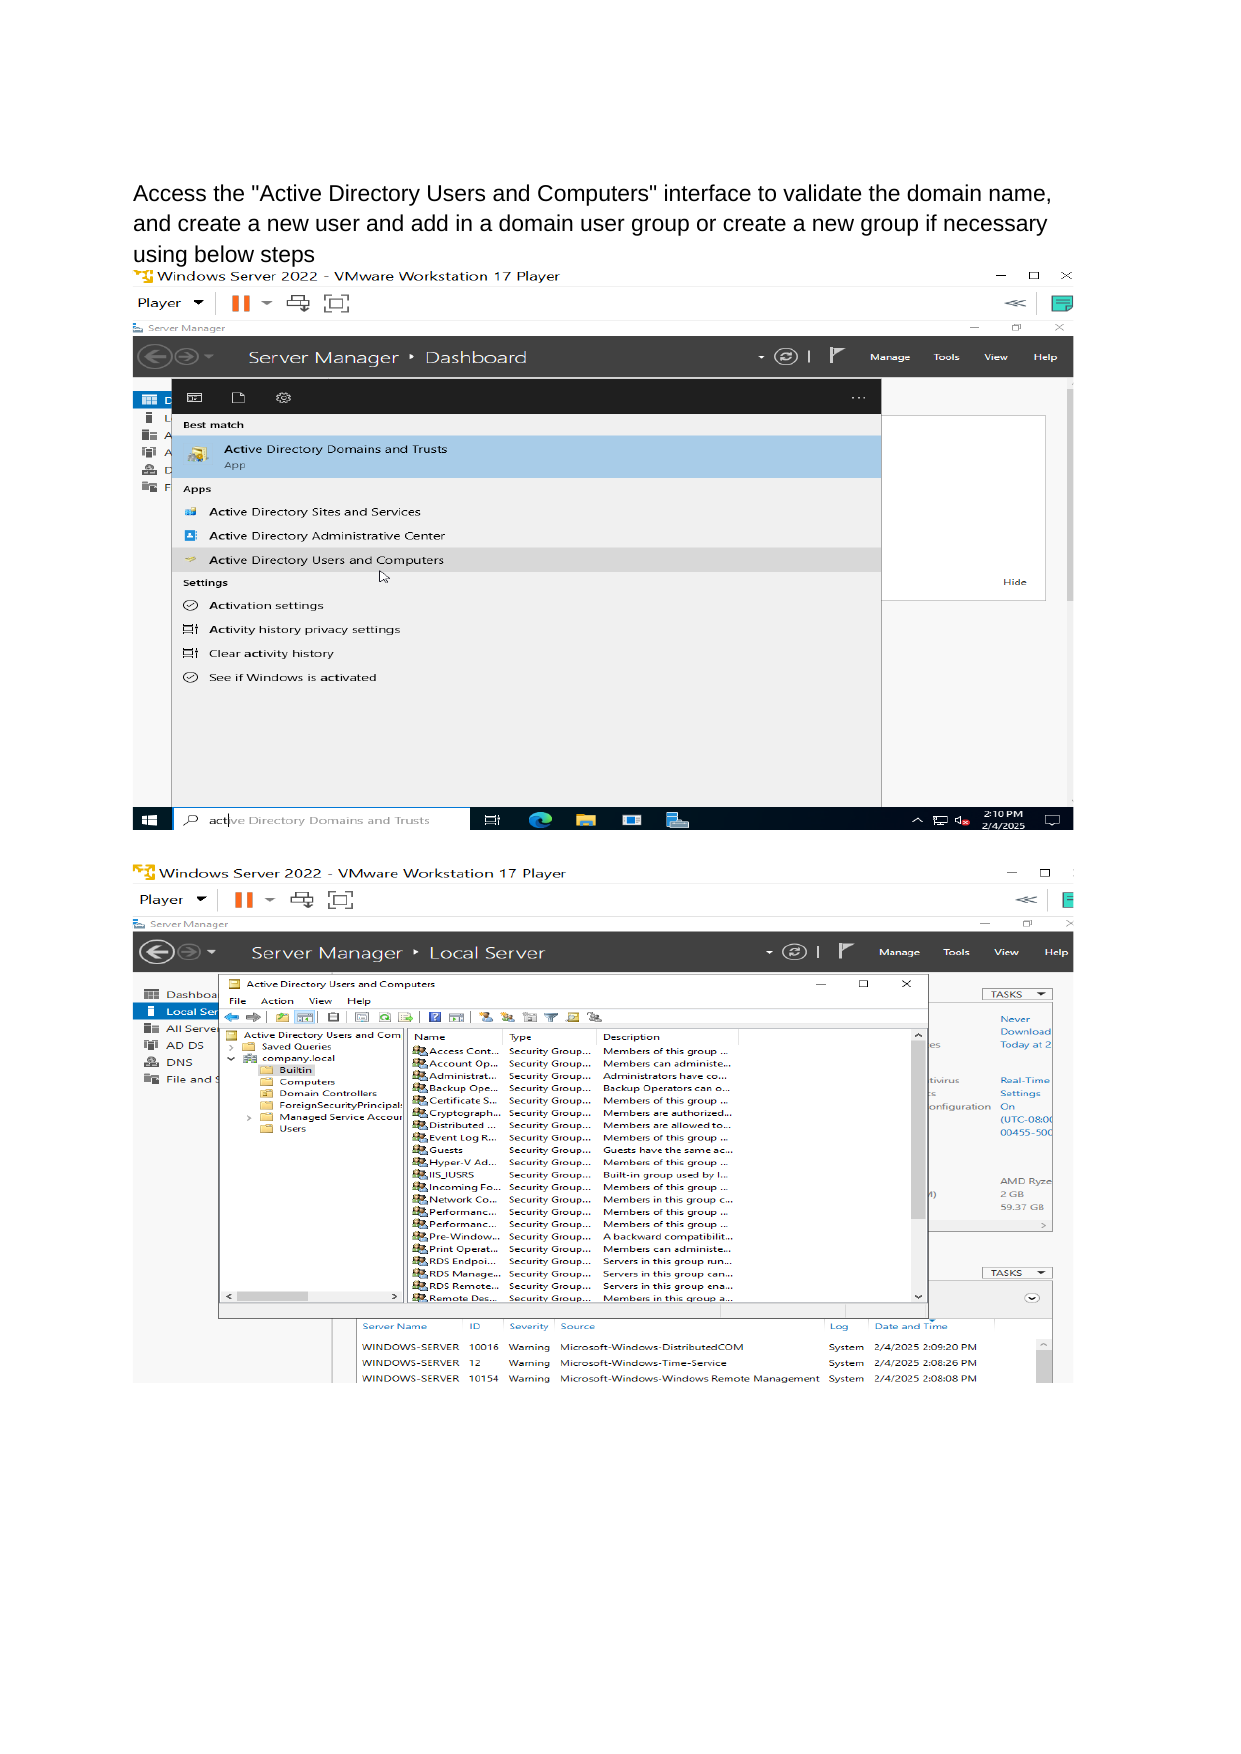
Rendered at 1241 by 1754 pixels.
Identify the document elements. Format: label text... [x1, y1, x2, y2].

picture [132, 863, 1074, 1383]
picture [132, 270, 1074, 830]
text Access the "Active Directory Users and Computers" interface to validate the domain name, and create a new user and add in a domain user group or create a new group if necessary using below steps [133, 180, 1090, 267]
